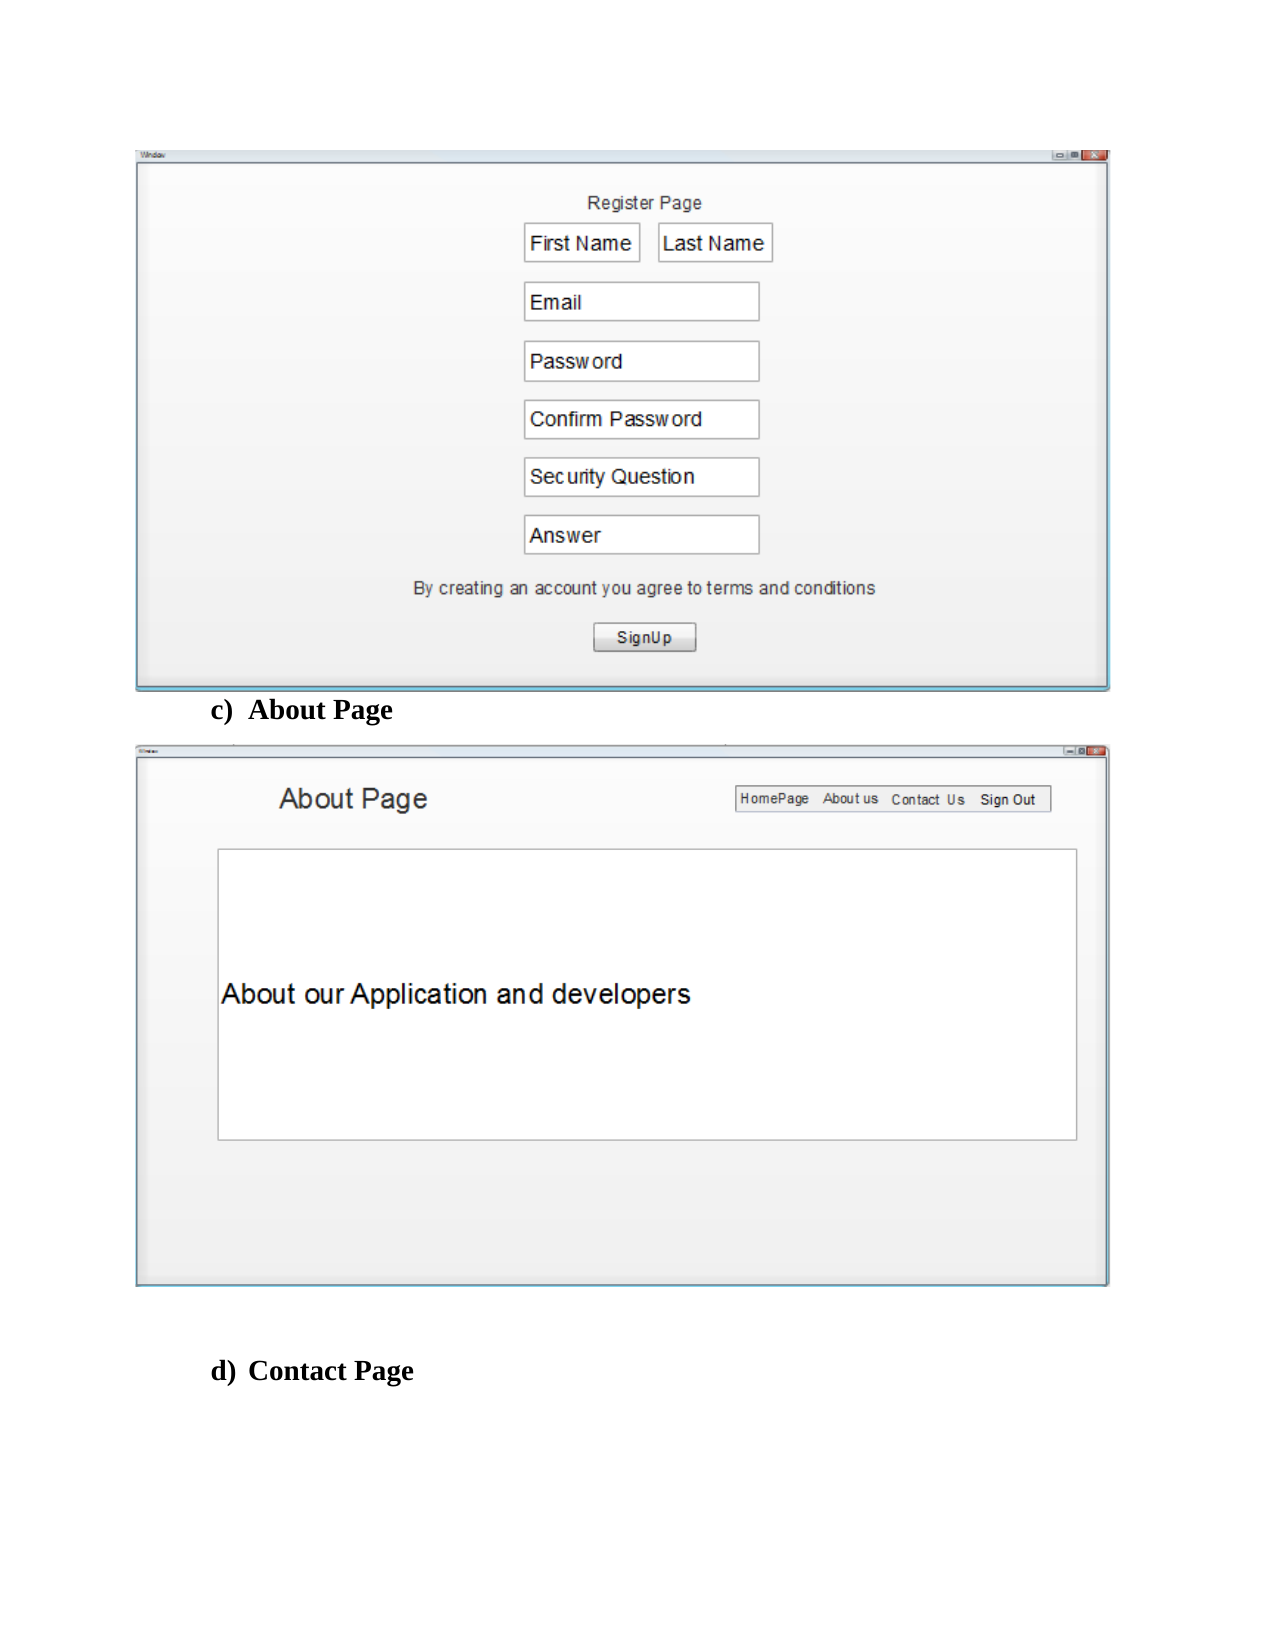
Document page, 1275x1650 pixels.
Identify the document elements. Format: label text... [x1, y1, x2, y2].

picture [135, 150, 1111, 692]
list About Page [210, 692, 1200, 726]
picture [135, 744, 1111, 1287]
list Contact Page [210, 1353, 1200, 1387]
